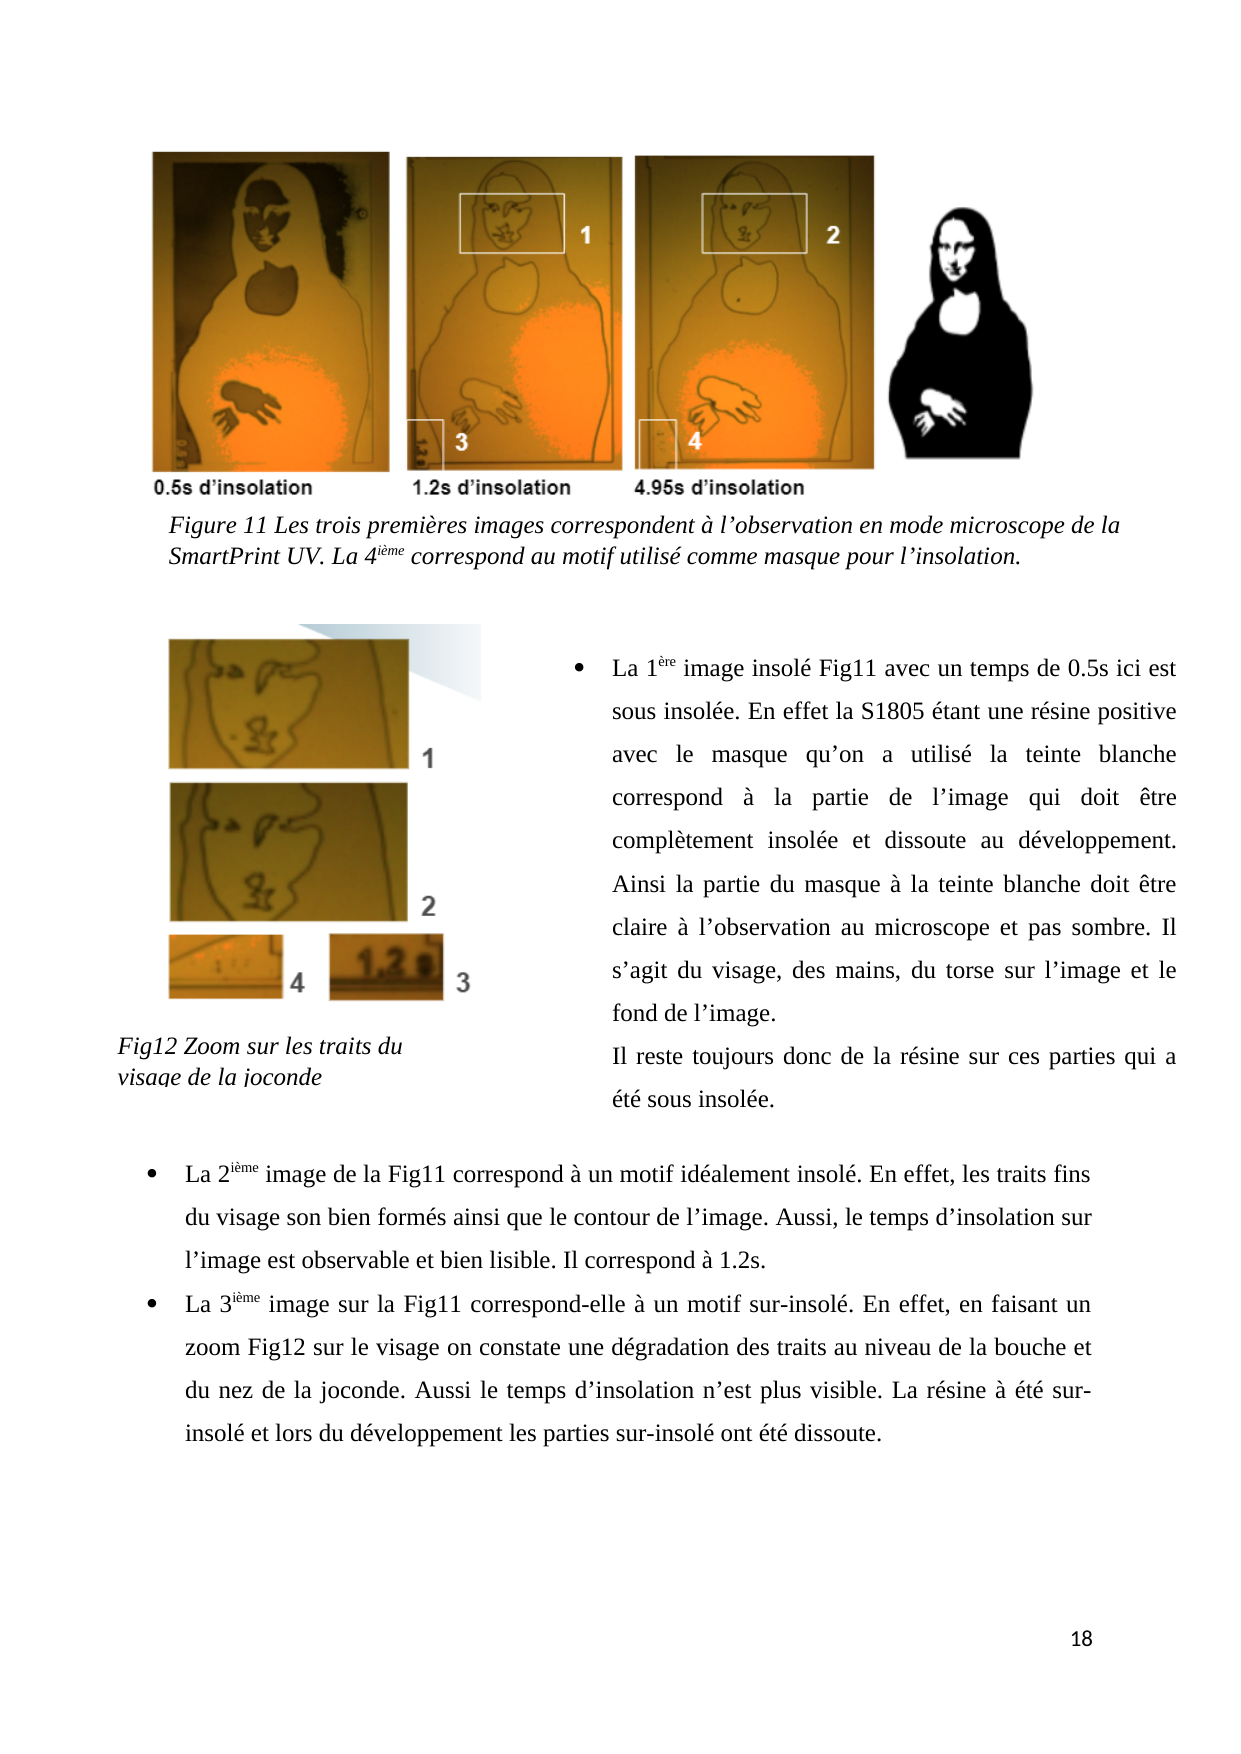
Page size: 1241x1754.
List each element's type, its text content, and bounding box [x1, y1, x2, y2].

picture [147, 624, 482, 1010]
list La 2ième image de la Fig11 correspond à un motif idéalement insolé. En effet, les traits fins du visage son bien formés ainsi que le contour de l’image. Aussi, le temps d’insolation sur l’image est observable et bien lisible. Il correspond à 1.2s. [148, 1159, 1093, 1274]
list La 3ième image sur la Fig11 correspond-elle à un motif sur-insolé. En effet, en faisant un zoom Fig12 sur le visage on constate une dégradation des traits au niveau de la bouche et du nez de la joconde. Aussi le temps d’insolation n’est plus visible. La résine à été sur-insolé et lors du développement les parties sur-insolé ont été dissoute. [148, 1289, 1093, 1447]
picture [147, 147, 1043, 501]
